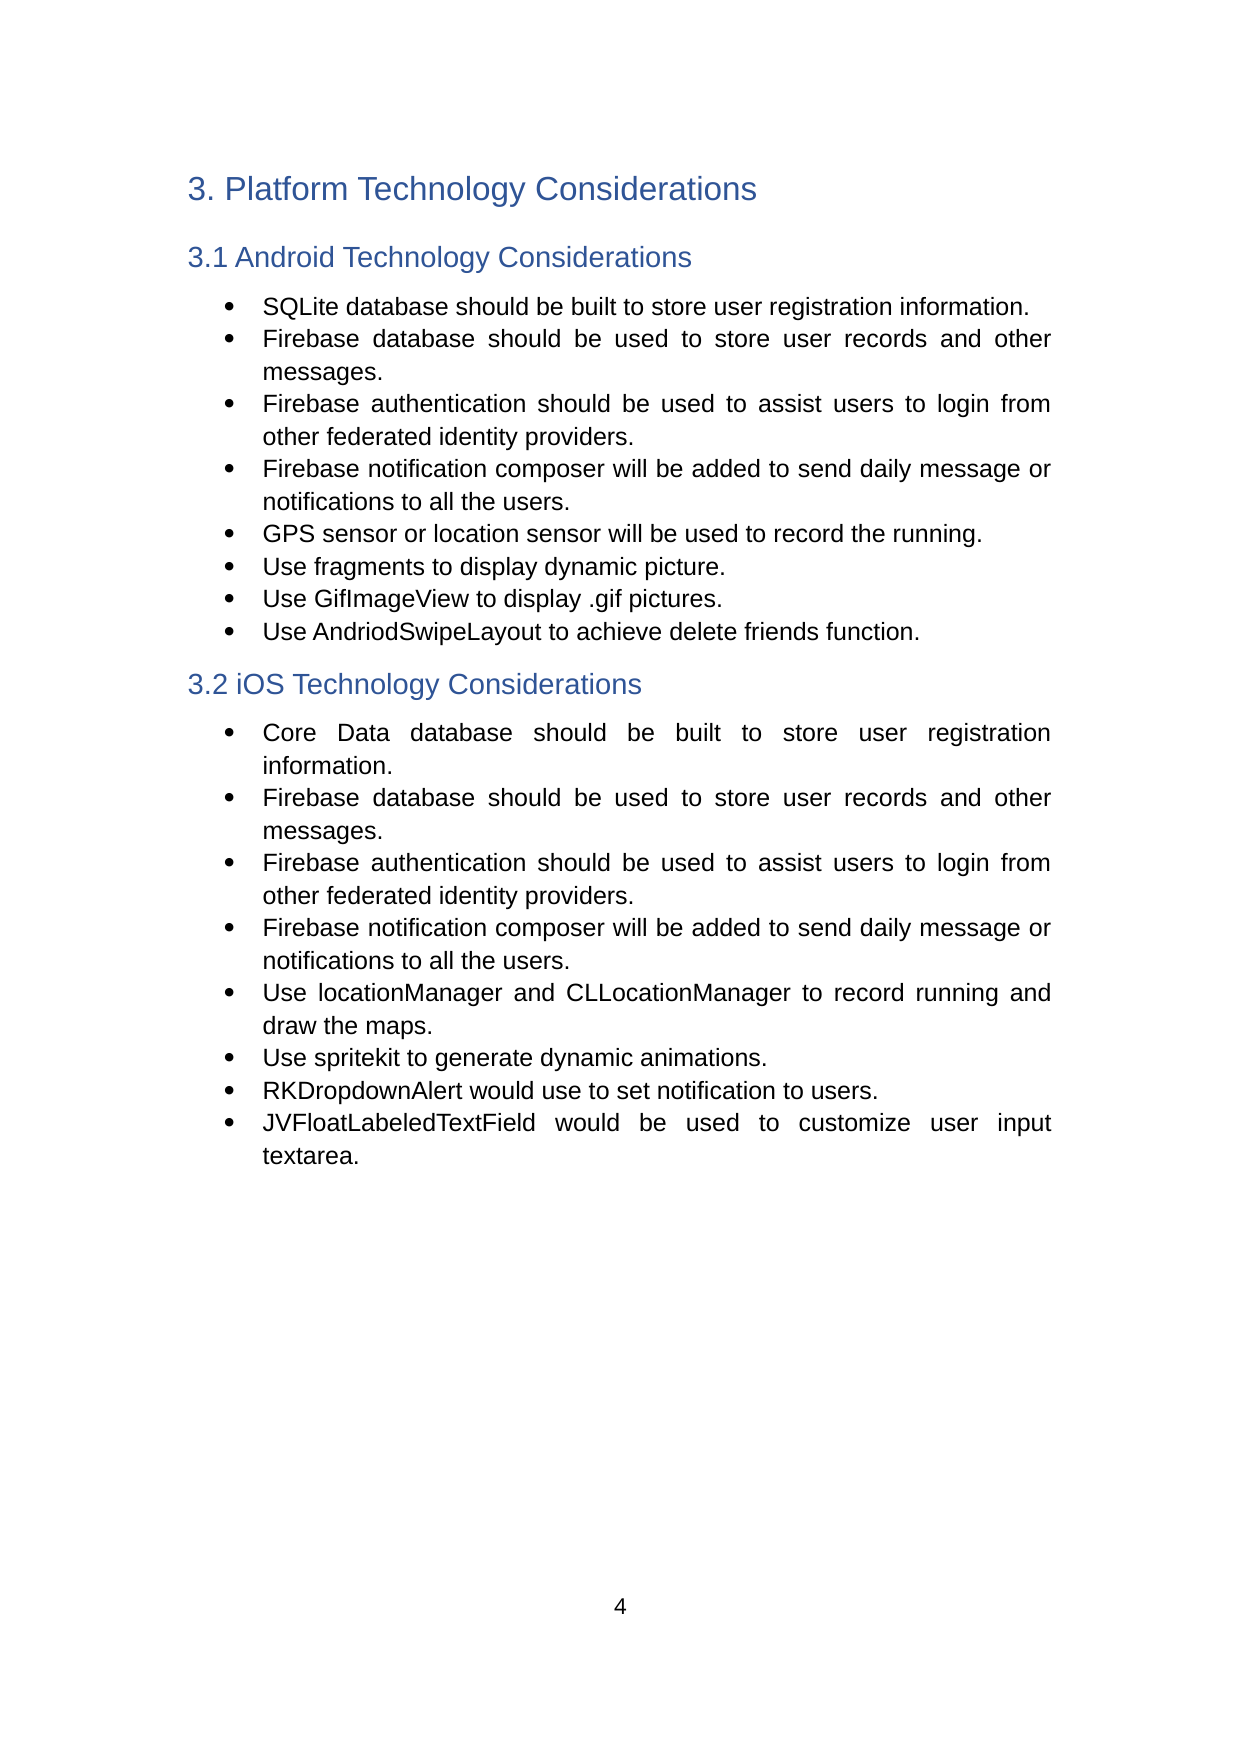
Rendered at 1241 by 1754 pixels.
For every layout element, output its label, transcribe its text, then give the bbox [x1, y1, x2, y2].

list Use AndriodSwipeLayout to achieve delete friends function. [225, 615, 1053, 647]
list Use spritekit to generate dynamic animations. [225, 1041, 1053, 1074]
list Use fragments to display dynamic picture. [225, 550, 1053, 582]
subtitle 3.1 Android Technology Considerations [187, 225, 1053, 290]
list Firebase authentication should be used to assist users to login from other federated identity providers. [225, 387, 1053, 452]
list Core Data database should be built to store user registration information. [225, 716, 1053, 781]
list SQLite database should be built to store user registration information. [225, 290, 1053, 322]
list Firebase database should be used to store user records and other messages. [225, 781, 1053, 846]
list Firebase notification composer will be added to send daily message or notifications to all the users. [225, 452, 1053, 517]
subtitle 3. Platform Technology Considerations [187, 156, 1053, 221]
list Firebase database should be used to store user records and other messages. [225, 322, 1053, 387]
list Firebase notification composer will be added to send daily message or notifications to all the users. [225, 911, 1053, 976]
list RKDropdownAlert would use to set notification to users. [225, 1074, 1053, 1106]
list Use locationManager and CLLocationManager to record running and draw the maps. [225, 976, 1053, 1041]
list Firebase authentication should be used to assist users to login from other federated identity providers. [225, 846, 1053, 911]
list Use GifImageView to display .gif pictures. [225, 582, 1053, 615]
subtitle 3.2 iOS Technology Considerations [187, 651, 1053, 716]
list GPS sensor or location sensor will be used to record the running. [225, 517, 1053, 550]
list JVFloatLabeledTextField would be used to customize user input textarea. [225, 1106, 1053, 1171]
